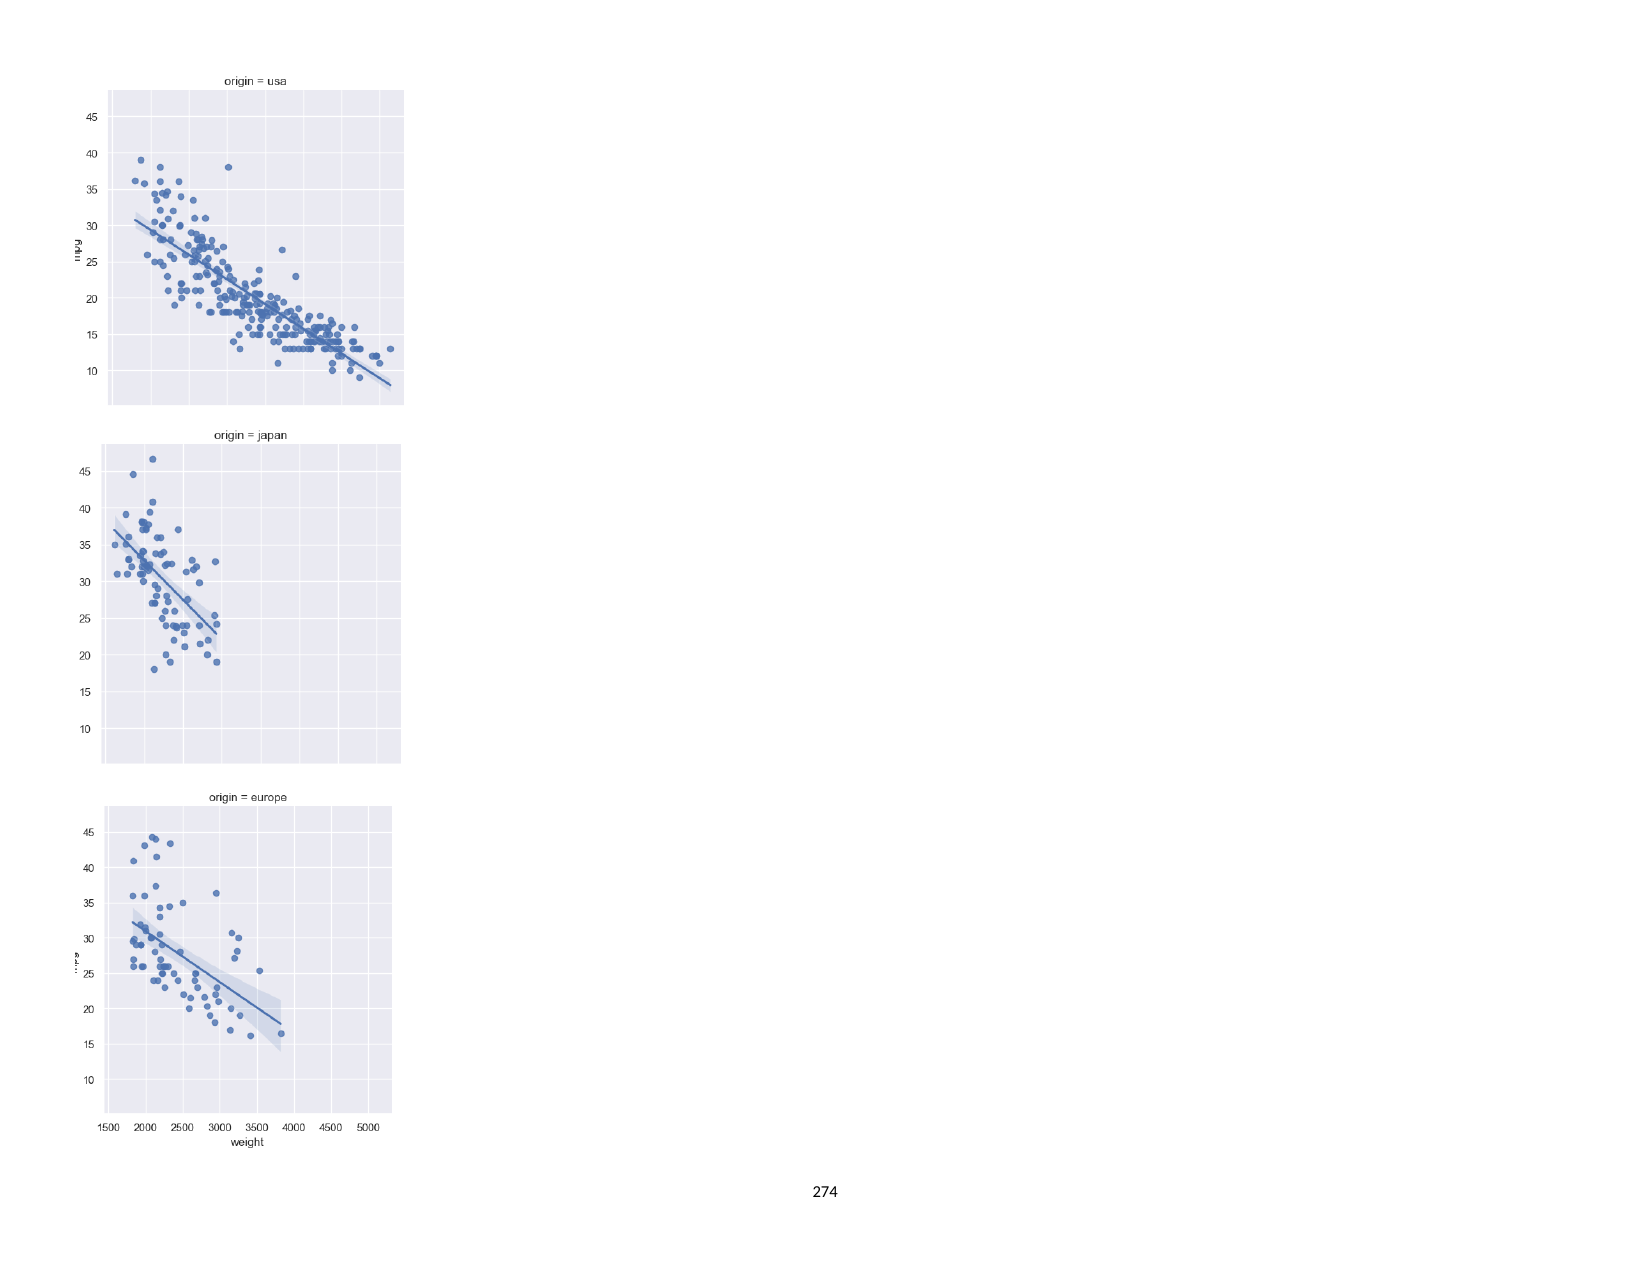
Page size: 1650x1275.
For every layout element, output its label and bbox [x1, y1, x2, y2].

picture [75, 428, 406, 769]
picture [75, 787, 397, 1154]
picture [75, 75, 407, 410]
